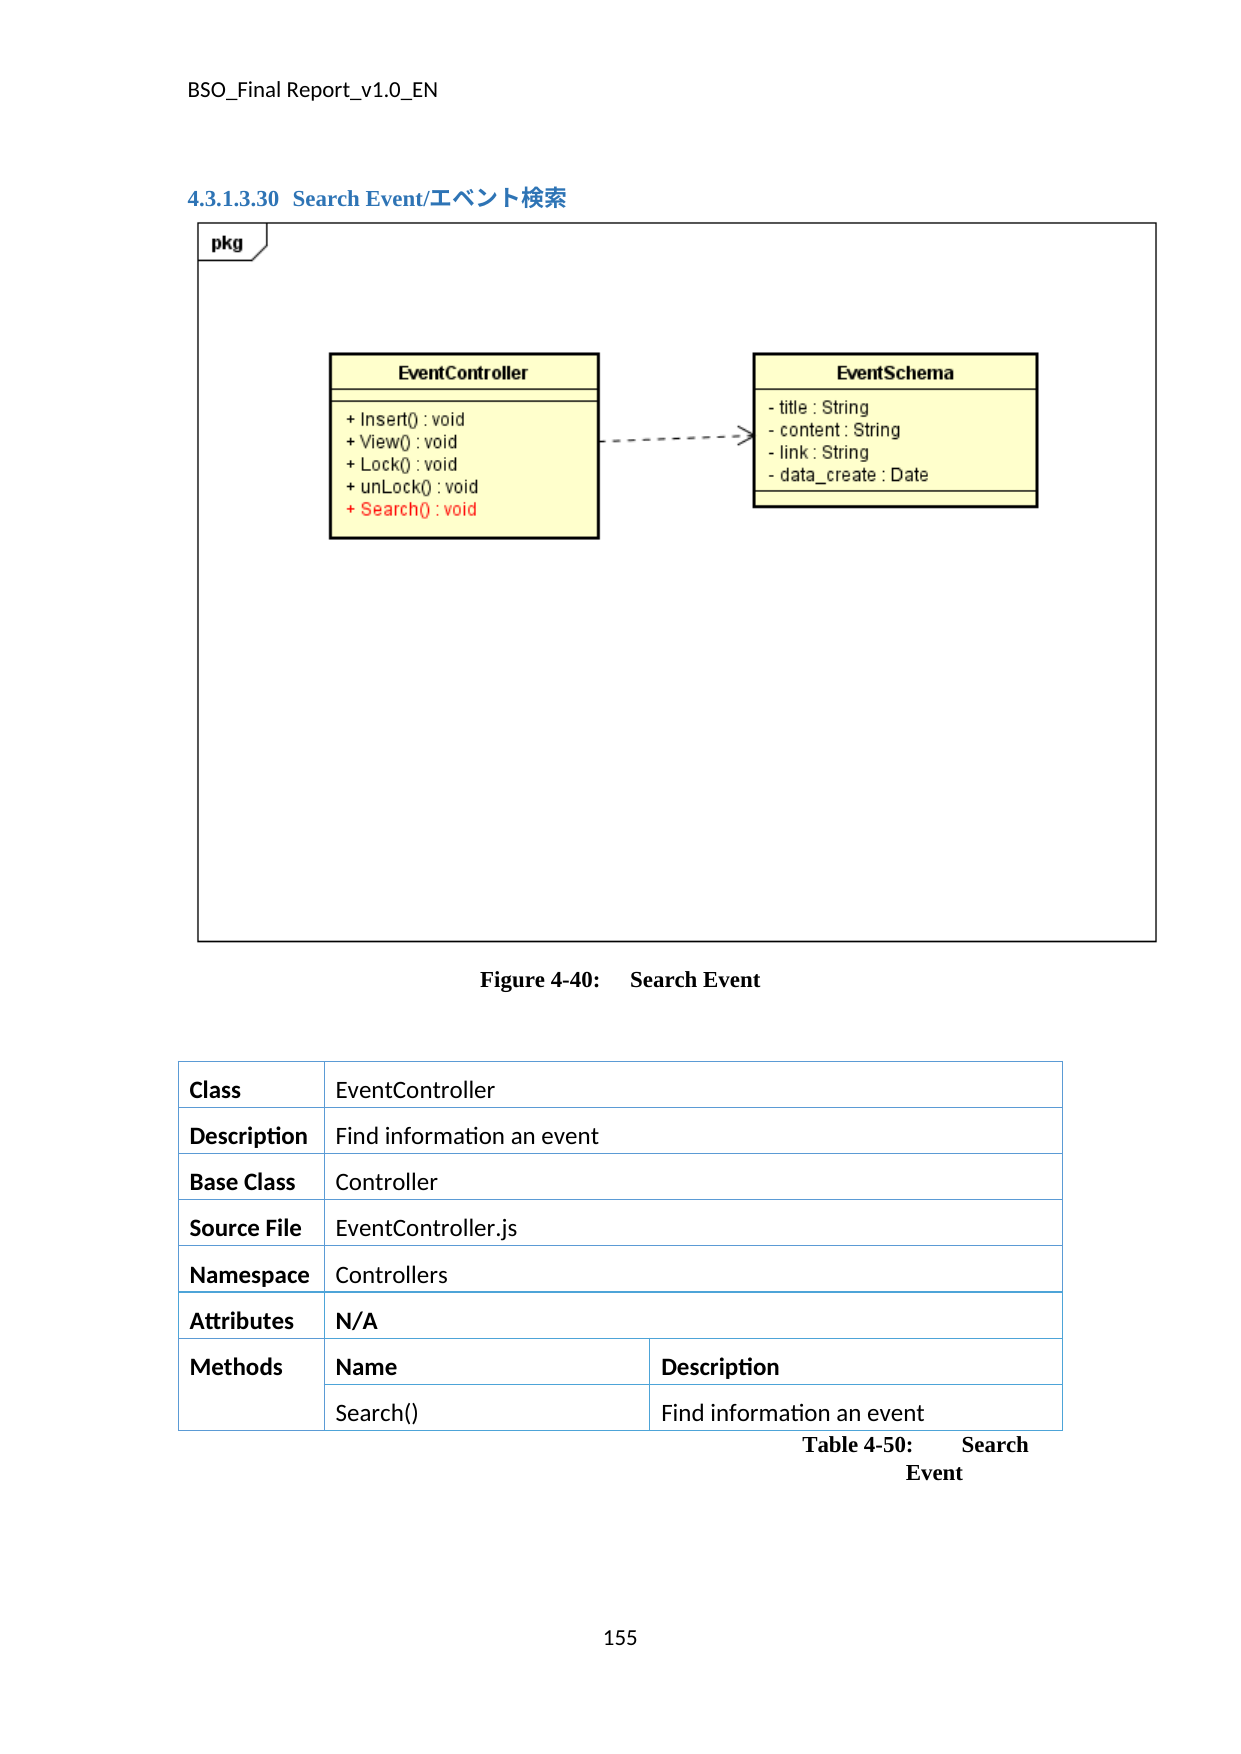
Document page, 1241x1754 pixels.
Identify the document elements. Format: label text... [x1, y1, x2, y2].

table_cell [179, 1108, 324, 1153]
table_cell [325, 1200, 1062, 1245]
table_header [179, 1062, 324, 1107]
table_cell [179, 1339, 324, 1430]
text Search Event [187, 966, 1053, 992]
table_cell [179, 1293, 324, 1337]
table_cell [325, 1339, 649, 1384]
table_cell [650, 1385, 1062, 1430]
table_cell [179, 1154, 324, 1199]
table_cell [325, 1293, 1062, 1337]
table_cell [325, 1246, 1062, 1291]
picture [187, 215, 1163, 947]
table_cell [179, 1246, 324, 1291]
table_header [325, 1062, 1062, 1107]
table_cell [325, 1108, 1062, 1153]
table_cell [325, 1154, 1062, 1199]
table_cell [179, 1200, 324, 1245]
text Search Event [778, 1431, 1053, 1486]
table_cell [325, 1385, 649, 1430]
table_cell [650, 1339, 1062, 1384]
subtitle Search Event/エベント検索 [187, 180, 1053, 213]
